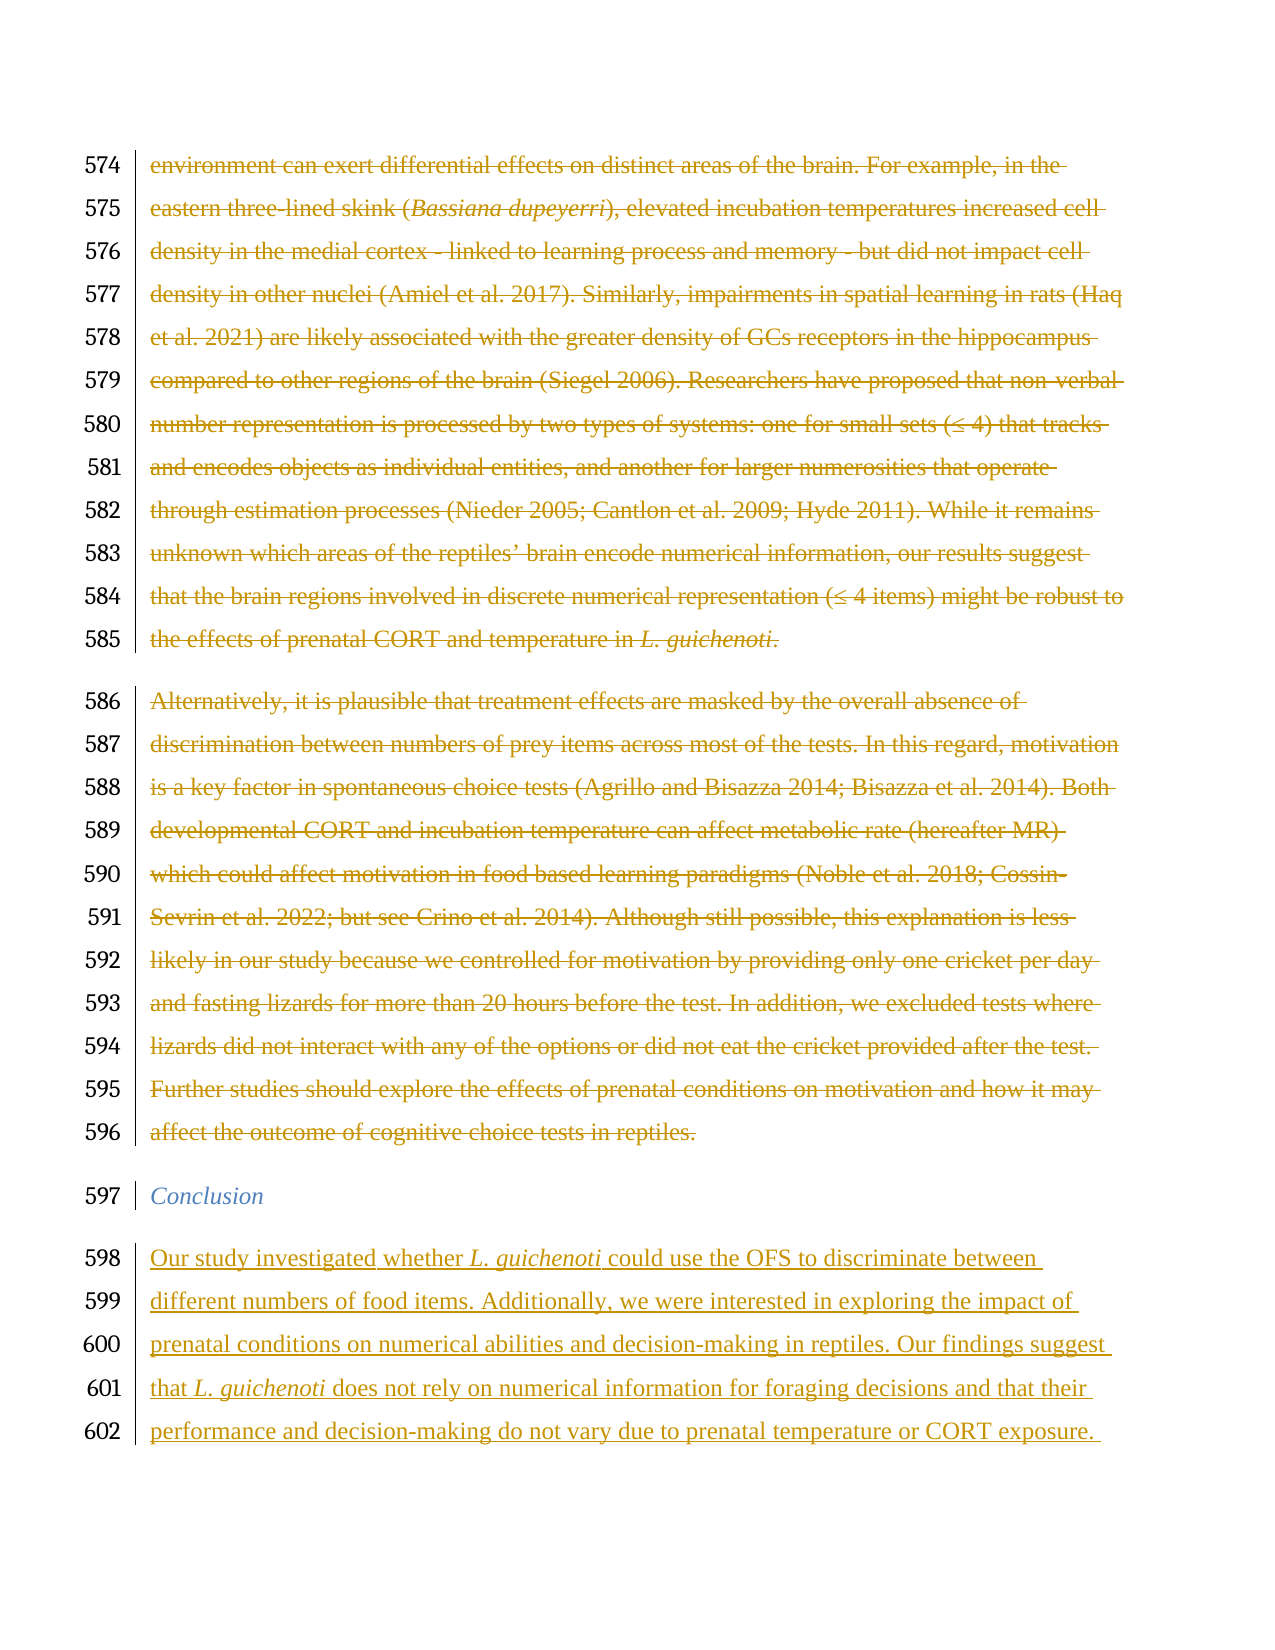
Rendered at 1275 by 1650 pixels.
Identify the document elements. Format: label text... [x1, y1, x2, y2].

subtitle Conclusion [150, 1181, 1125, 1210]
